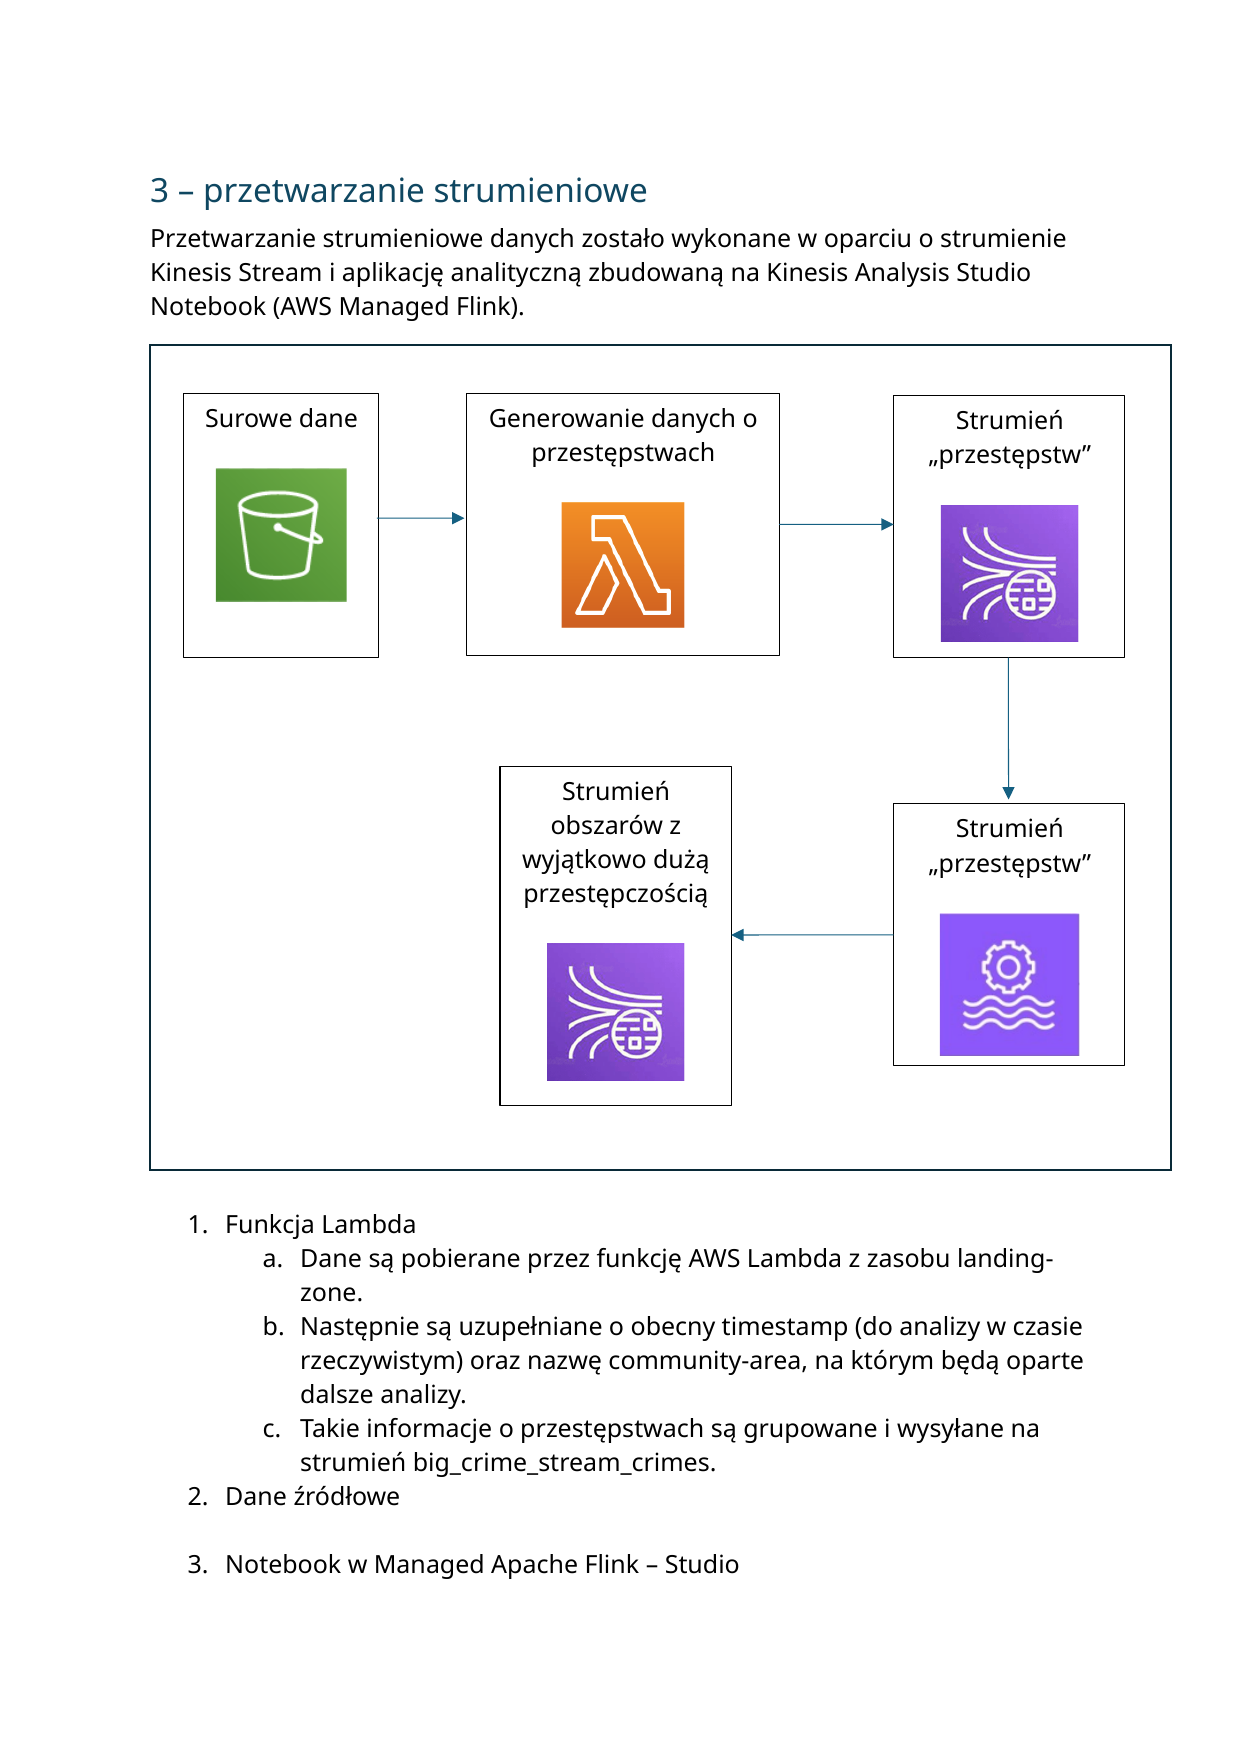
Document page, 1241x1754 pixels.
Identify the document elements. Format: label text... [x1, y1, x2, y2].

list Dane są pobierane przez funkcję AWS Lambda z zasobu landing-zone. [262, 1241, 1090, 1309]
list Funkcja Lambda [187, 1206, 1090, 1241]
subtitle 3 – przetwarzanie strumieniowe [150, 167, 1090, 212]
text Przetwarzanie strumieniowe danych zostało wykonane w oparciu o strumienie Kinesis Stream i aplikację analityczną zbudowaną na Kinesis Analysis Studio Notebook (AWS Managed Flink). [150, 220, 1090, 323]
picture [561, 502, 685, 629]
list Dane źródłowe [187, 1479, 1090, 1513]
picture [215, 468, 347, 602]
picture [939, 913, 1080, 1056]
list Takie informacje o przestępstwach są grupowane i wysyłane na strumień big_crime_stream_crimes. [262, 1411, 1090, 1479]
list Notebook w Managed Apache Flink – Studio [187, 1547, 1090, 1581]
picture [940, 505, 1079, 642]
list Następnie są uzupełniane o obecny timestamp (do analizy w czasie rzeczywistym) oraz nazwę community-area, na którym będą oparte dalsze analizy. [262, 1309, 1090, 1411]
picture [547, 943, 685, 1081]
